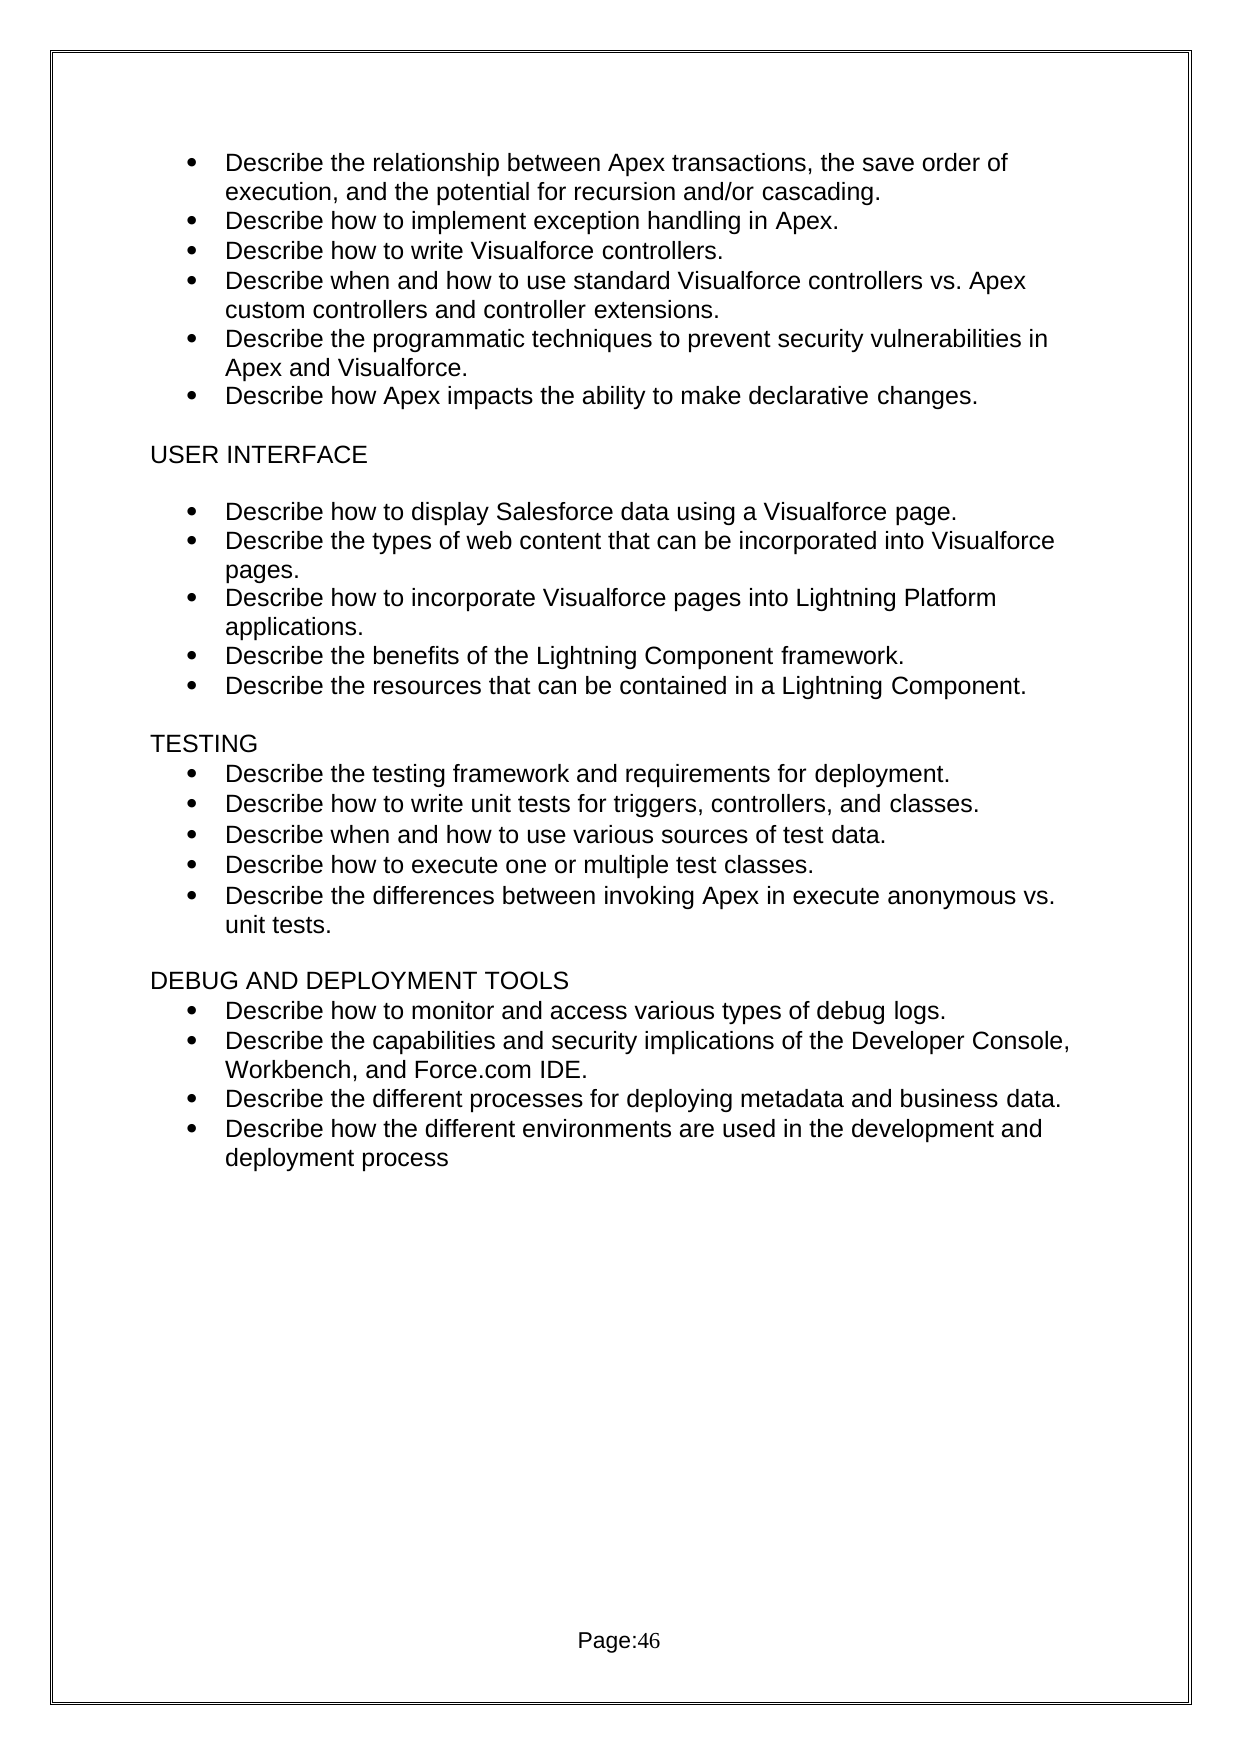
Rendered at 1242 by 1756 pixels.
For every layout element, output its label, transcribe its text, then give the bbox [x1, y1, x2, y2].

list Describe the types of web content that can be incorporated into Visualforce pages. [187, 526, 1057, 584]
list Describe the testing framework and requirements for deployment. [187, 758, 1171, 788]
list Describe how to execute one or multiple test classes. [187, 849, 1171, 880]
list Describe when and how to use standard Visualforce controllers vs. Apex custom controllers and controller extensions. [187, 266, 1028, 324]
list Describe the relationship between Apex transactions, the save order of execution, and the potential for recursion and/or cascading. [187, 148, 1010, 206]
list Describe the programmatic techniques to prevent security vulnerabilities in Apex and Visualforce. [187, 324, 1050, 381]
list Describe the resources that can be contained in a Lightning Component. [187, 670, 1171, 701]
list Describe how the different environments are used in the development and deployment process [187, 1114, 1044, 1171]
list Describe when and how to use various sources of test data. [187, 819, 1171, 849]
list Describe how to monitor and access various types of debug logs. [187, 995, 1171, 1025]
list Describe how to display Salesforce data using a Visualforce page. [187, 497, 1171, 526]
text DEBUG AND DEPLOYMENT TOOLS [150, 966, 1171, 995]
list Describe how to incorporate Visualforce pages into Lightning Platform applications. [187, 584, 998, 640]
list Describe the benefits of the Lightning Component framework. [187, 640, 1171, 670]
list Describe how Apex impacts the ability to make declarative changes. [187, 381, 1171, 411]
list Describe the capabilities and security implications of the Developer Console, Workbench, and Force.com IDE. [187, 1026, 1074, 1083]
list Describe the differences between invoking Apex in execute anonymous vs. unit tests. [187, 881, 1089, 938]
list Describe how to implement exception handling in Apex. [187, 206, 1171, 235]
text TESTING [150, 730, 1171, 758]
text USER INTERFACE [150, 440, 1171, 468]
list Describe how to write Visualforce controllers. [187, 235, 1171, 266]
list Describe how to write unit tests for triggers, controllers, and classes. [187, 788, 1171, 819]
list Describe the different processes for deploying metadata and business data. [187, 1083, 1171, 1113]
